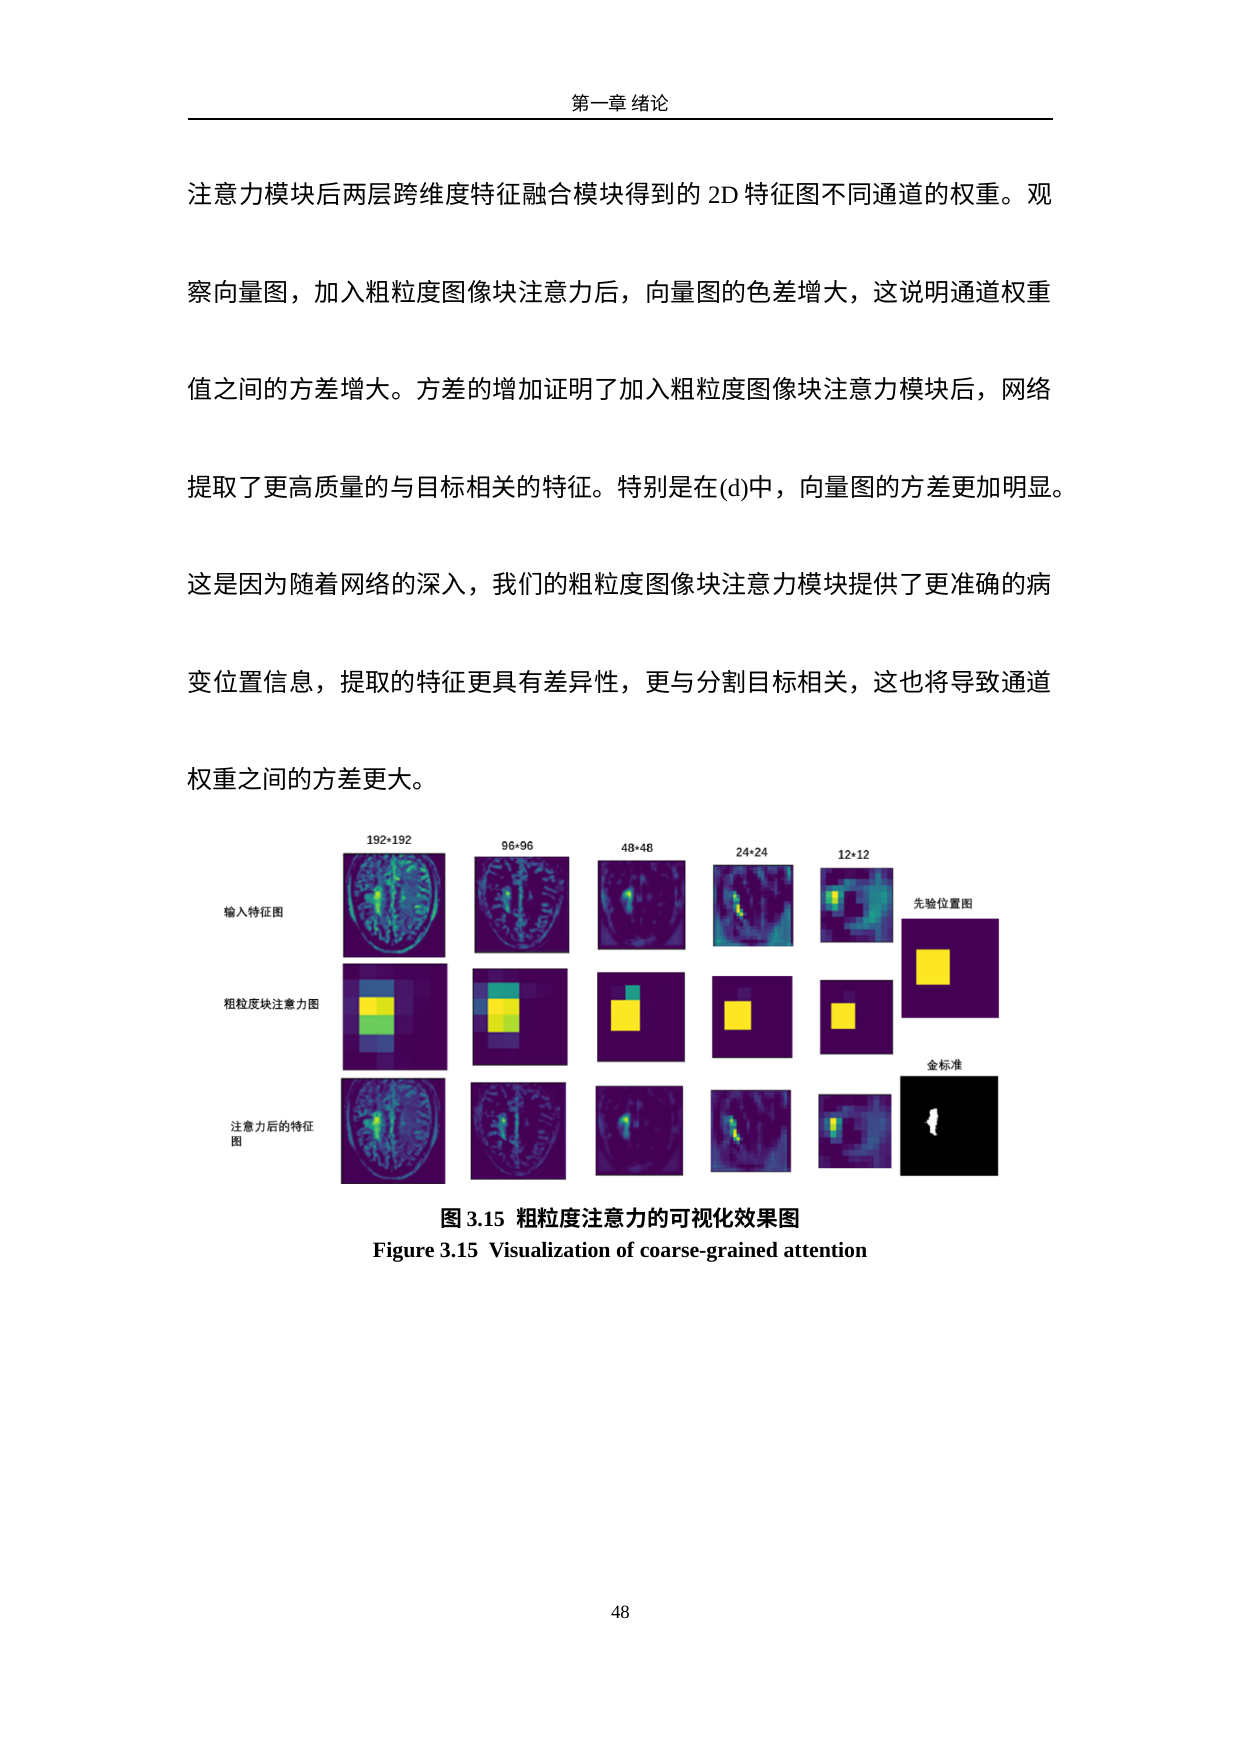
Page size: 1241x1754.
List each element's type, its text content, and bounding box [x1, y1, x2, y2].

picture [217, 828, 1024, 1184]
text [187, 160, 1053, 810]
